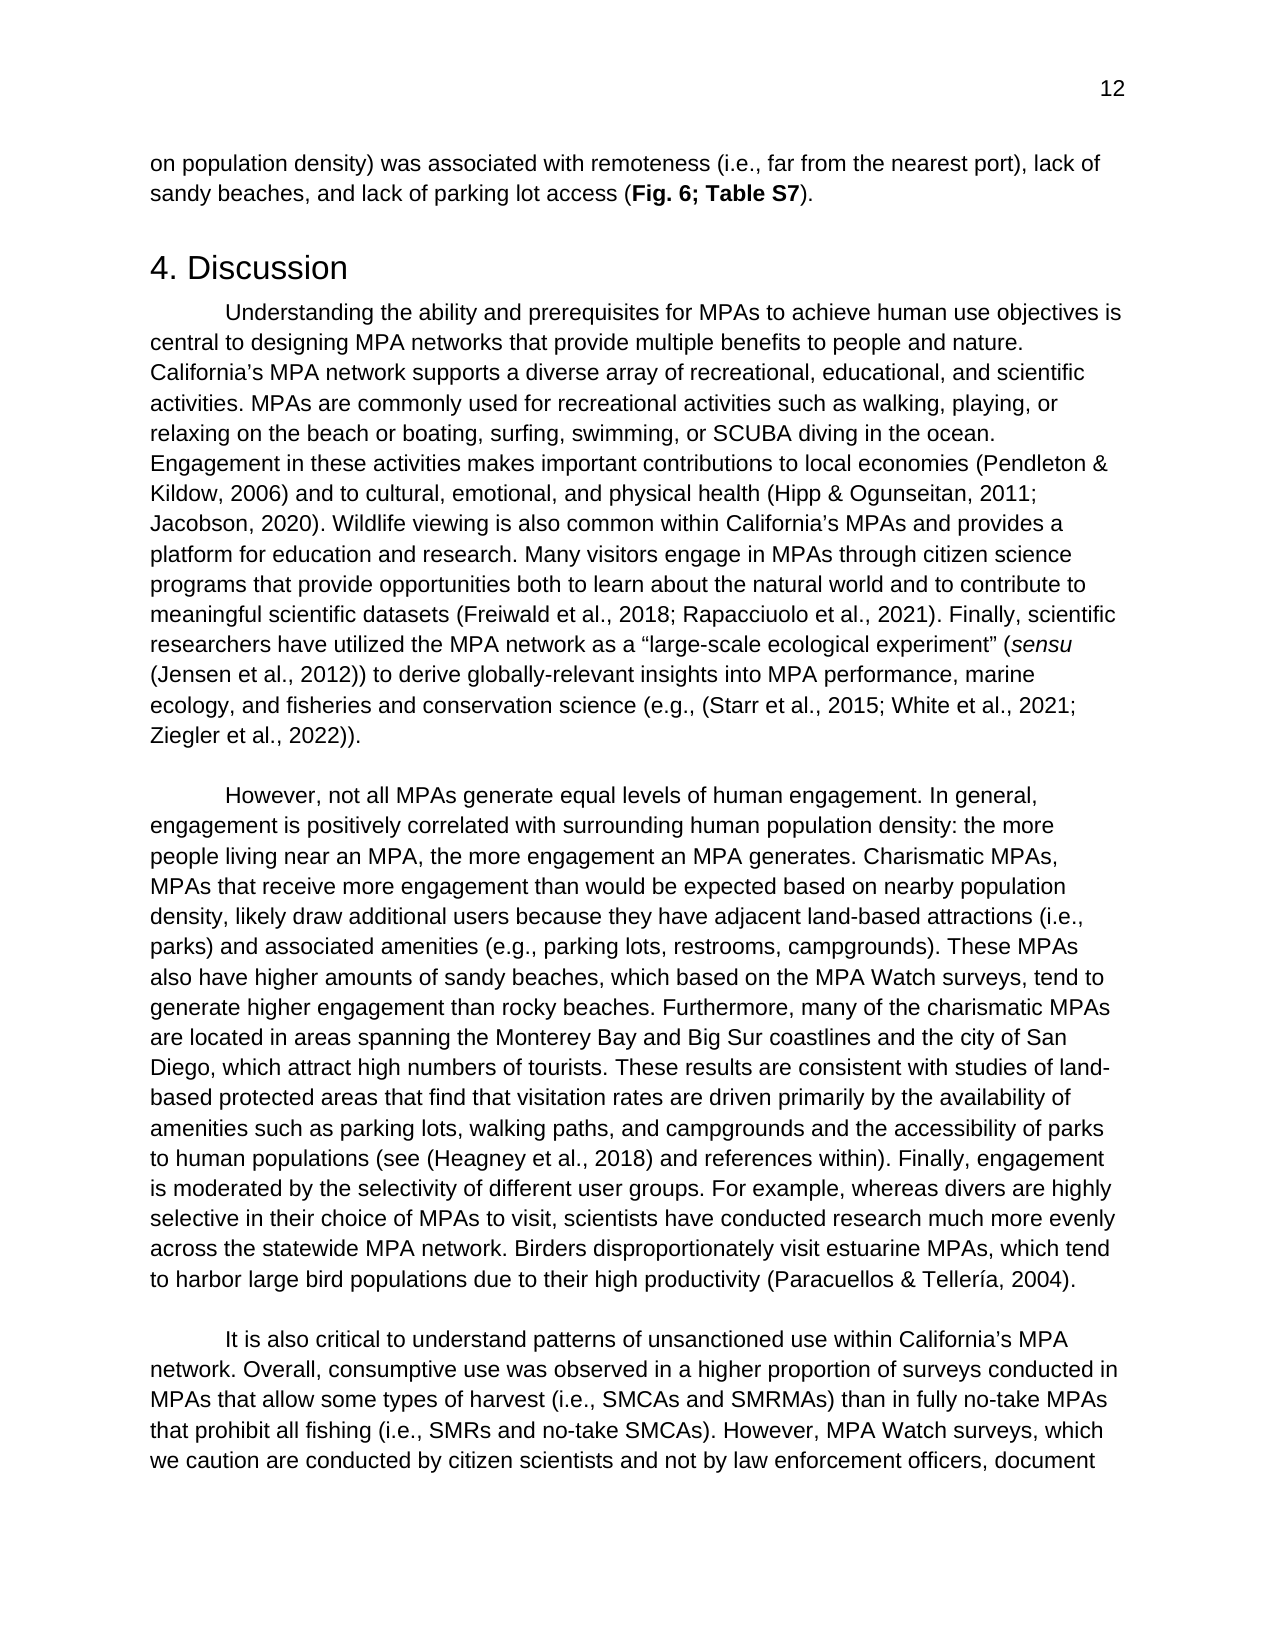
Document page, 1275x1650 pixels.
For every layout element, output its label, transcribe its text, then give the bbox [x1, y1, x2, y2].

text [150, 1326, 1125, 1473]
text However, not all MPAs generate equal levels of human engagement. In general, engagement is positively correlated with surrounding human population density: the more people living near an MPA, the more engagement an MPA generates. Charismatic MPAs, MPAs that receive more engagement than would be expected based on nearby population density, likely draw additional users because they have adjacent land-based attractions (i.e., parks) and associated amenities (e.g., parking lots, restrooms, campgrounds). These MPAs also have higher amounts of sandy beaches, which based on the MPA Watch surveys, tend to generate higher engagement than rocky beaches. Furthermore, many of the charismatic MPAs are located in areas spanning the Monterey Bay and Big Sur coastlines and the city of San Diego, which attract high numbers of tourists. These results are consistent with studies of land-based protected areas that find that visitation rates are driven primarily by the availability of amenities such as parking lots, walking paths, and campgrounds and the accessibility of parks to human populations (see (Heagney et al., 2018) and references within). Finally, engagement is moderated by the selectivity of different user groups. For example, whereas divers are highly selective in their choice of MPAs to visit, scientists have conducted research much more evenly across the statewide MPA network. Birders disproportionately visit estuarine MPAs, which tend to harbor large bird populations due to their high productivity (Paracuellos & Tellería, 2004). [150, 782, 1125, 1292]
subtitle 4. Discussion [150, 248, 1125, 286]
text Understanding the ability and prerequisites for MPAs to achieve human use objectives is central to designing MPA networks that provide multiple benefits to people and nature. California’s MPA network supports a diverse array of recreational, educational, and scientific activities. MPAs are commonly used for recreational activities such as walking, playing, or relaxing on the beach or boating, surfing, swimming, or SCUBA diving in the ocean. Engagement in these activities makes important contributions to local economies (Pendleton & Kildow, 2006) and to cultural, emotional, and physical health (Hipp & Ogunseitan, 2011; Jacobson, 2020). Wildlife viewing is also common within California’s MPAs and provides a platform for education and research. Many visitors engage in MPAs through citizen science programs that provide opportunities both to learn about the natural world and to contribute to meaningful scientific datasets (Freiwald et al., 2018; Rapacciuolo et al., 2021). Finally, scientific researchers have utilized the MPA network as a “large-scale ecological experiment” (sensu (Jensen et al., 2012)) to derive globally-relevant insights into MPA performance, marine ecology, and fisheries and conservation science (e.g., (Starr et al., 2015; White et al., 2021; Ziegler et al., 2022)). [150, 299, 1125, 748]
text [150, 150, 1125, 207]
